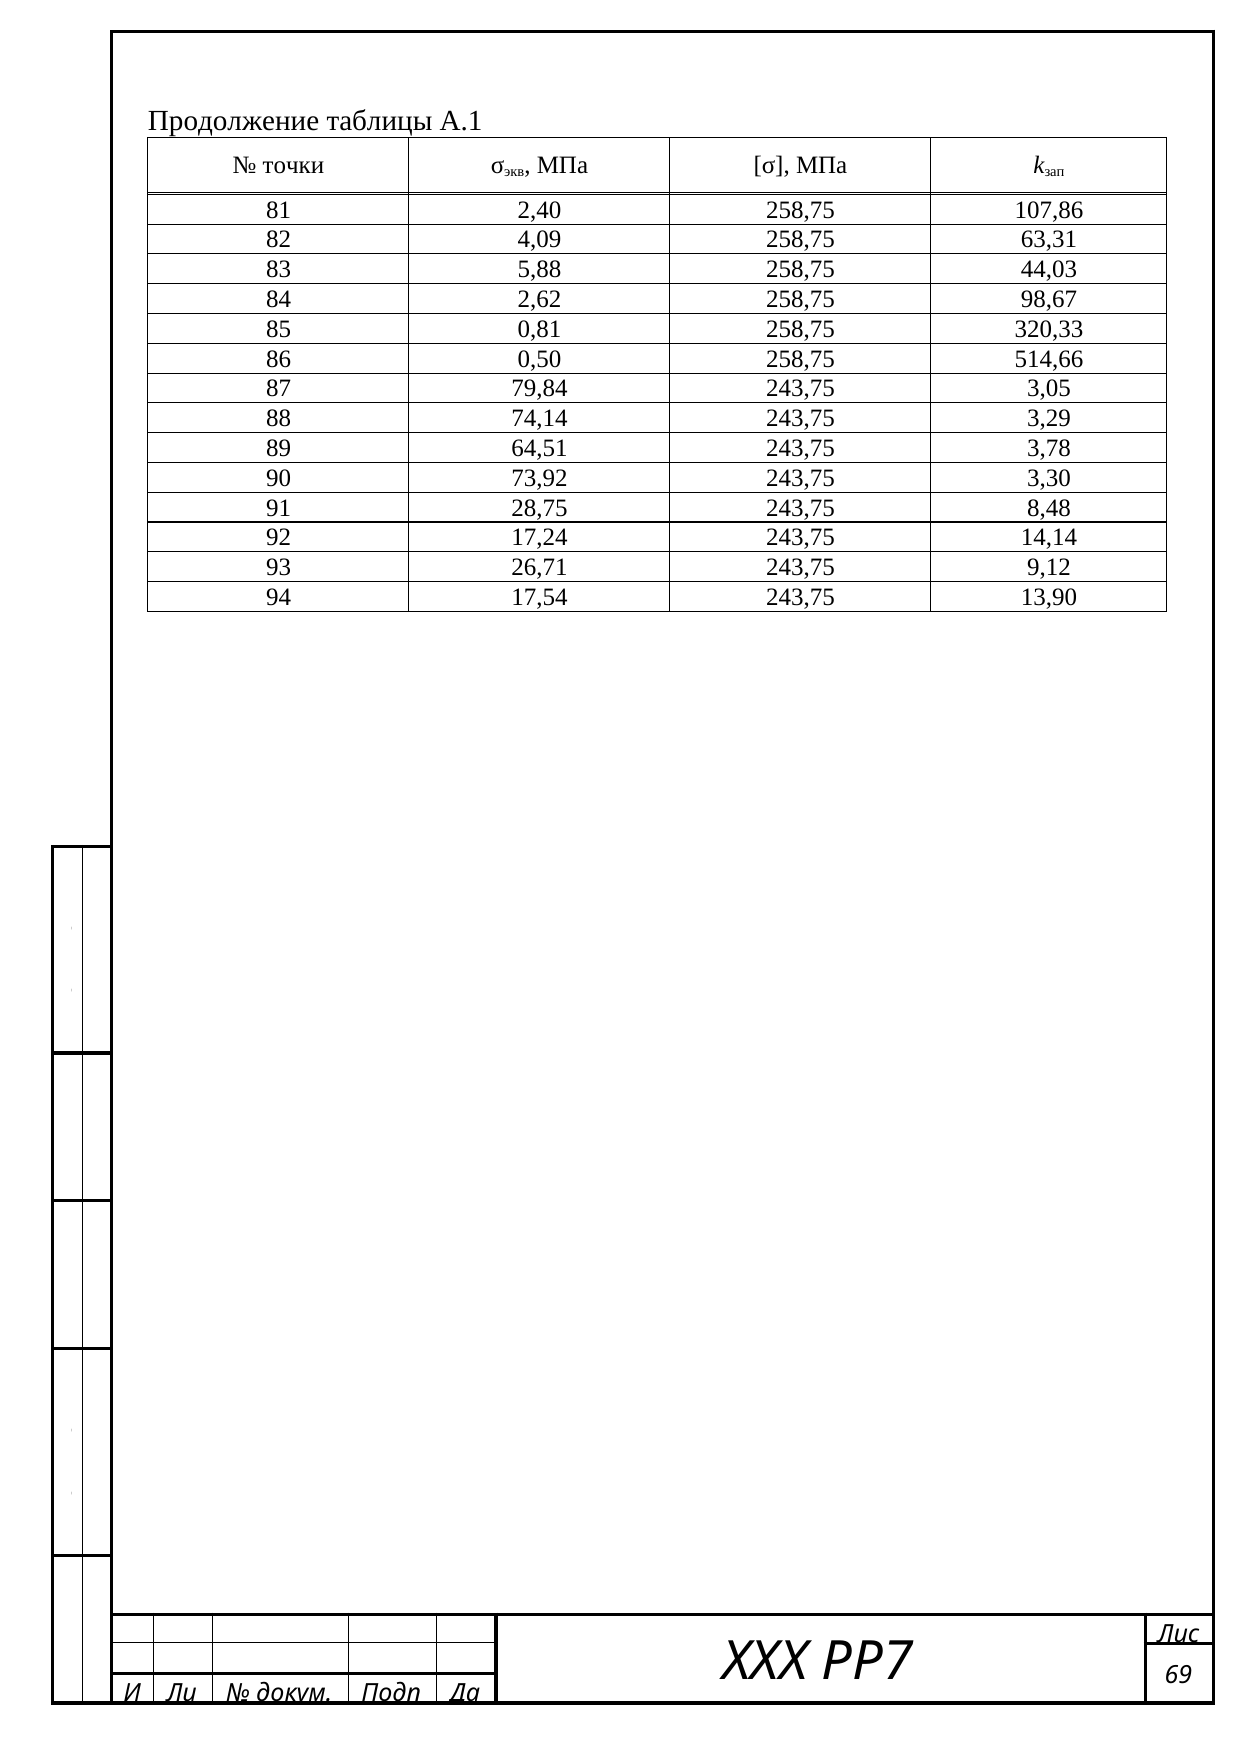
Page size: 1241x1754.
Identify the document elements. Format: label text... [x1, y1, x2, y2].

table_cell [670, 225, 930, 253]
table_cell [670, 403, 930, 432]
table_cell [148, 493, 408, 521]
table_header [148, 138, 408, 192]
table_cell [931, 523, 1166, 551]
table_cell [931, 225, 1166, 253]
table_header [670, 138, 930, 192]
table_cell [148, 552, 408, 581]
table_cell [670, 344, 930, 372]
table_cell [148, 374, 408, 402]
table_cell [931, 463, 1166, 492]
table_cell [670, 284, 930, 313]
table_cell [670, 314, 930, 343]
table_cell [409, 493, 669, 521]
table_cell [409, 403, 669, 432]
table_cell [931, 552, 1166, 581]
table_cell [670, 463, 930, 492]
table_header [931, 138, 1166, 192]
text Продолжение таблицы А.1 [148, 103, 1169, 137]
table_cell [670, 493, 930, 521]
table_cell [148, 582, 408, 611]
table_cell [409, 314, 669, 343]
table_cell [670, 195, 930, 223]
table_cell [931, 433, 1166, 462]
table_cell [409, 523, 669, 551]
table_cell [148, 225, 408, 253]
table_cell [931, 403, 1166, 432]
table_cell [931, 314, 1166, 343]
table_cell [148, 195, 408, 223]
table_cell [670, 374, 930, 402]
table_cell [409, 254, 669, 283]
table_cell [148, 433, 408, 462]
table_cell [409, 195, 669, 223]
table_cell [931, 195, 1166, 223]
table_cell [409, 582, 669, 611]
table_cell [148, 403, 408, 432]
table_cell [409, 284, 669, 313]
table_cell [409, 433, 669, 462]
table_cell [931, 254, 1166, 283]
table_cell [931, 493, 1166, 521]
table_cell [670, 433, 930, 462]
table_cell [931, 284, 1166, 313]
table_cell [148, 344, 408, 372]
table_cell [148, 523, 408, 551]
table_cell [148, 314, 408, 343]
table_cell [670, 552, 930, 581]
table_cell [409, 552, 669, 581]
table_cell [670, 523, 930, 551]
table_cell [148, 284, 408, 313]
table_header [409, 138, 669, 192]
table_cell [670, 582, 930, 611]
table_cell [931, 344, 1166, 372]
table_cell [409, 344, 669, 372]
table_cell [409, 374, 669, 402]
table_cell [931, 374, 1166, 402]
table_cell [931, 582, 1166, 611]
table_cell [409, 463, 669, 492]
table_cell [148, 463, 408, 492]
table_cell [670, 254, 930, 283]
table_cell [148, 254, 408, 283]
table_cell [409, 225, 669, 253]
